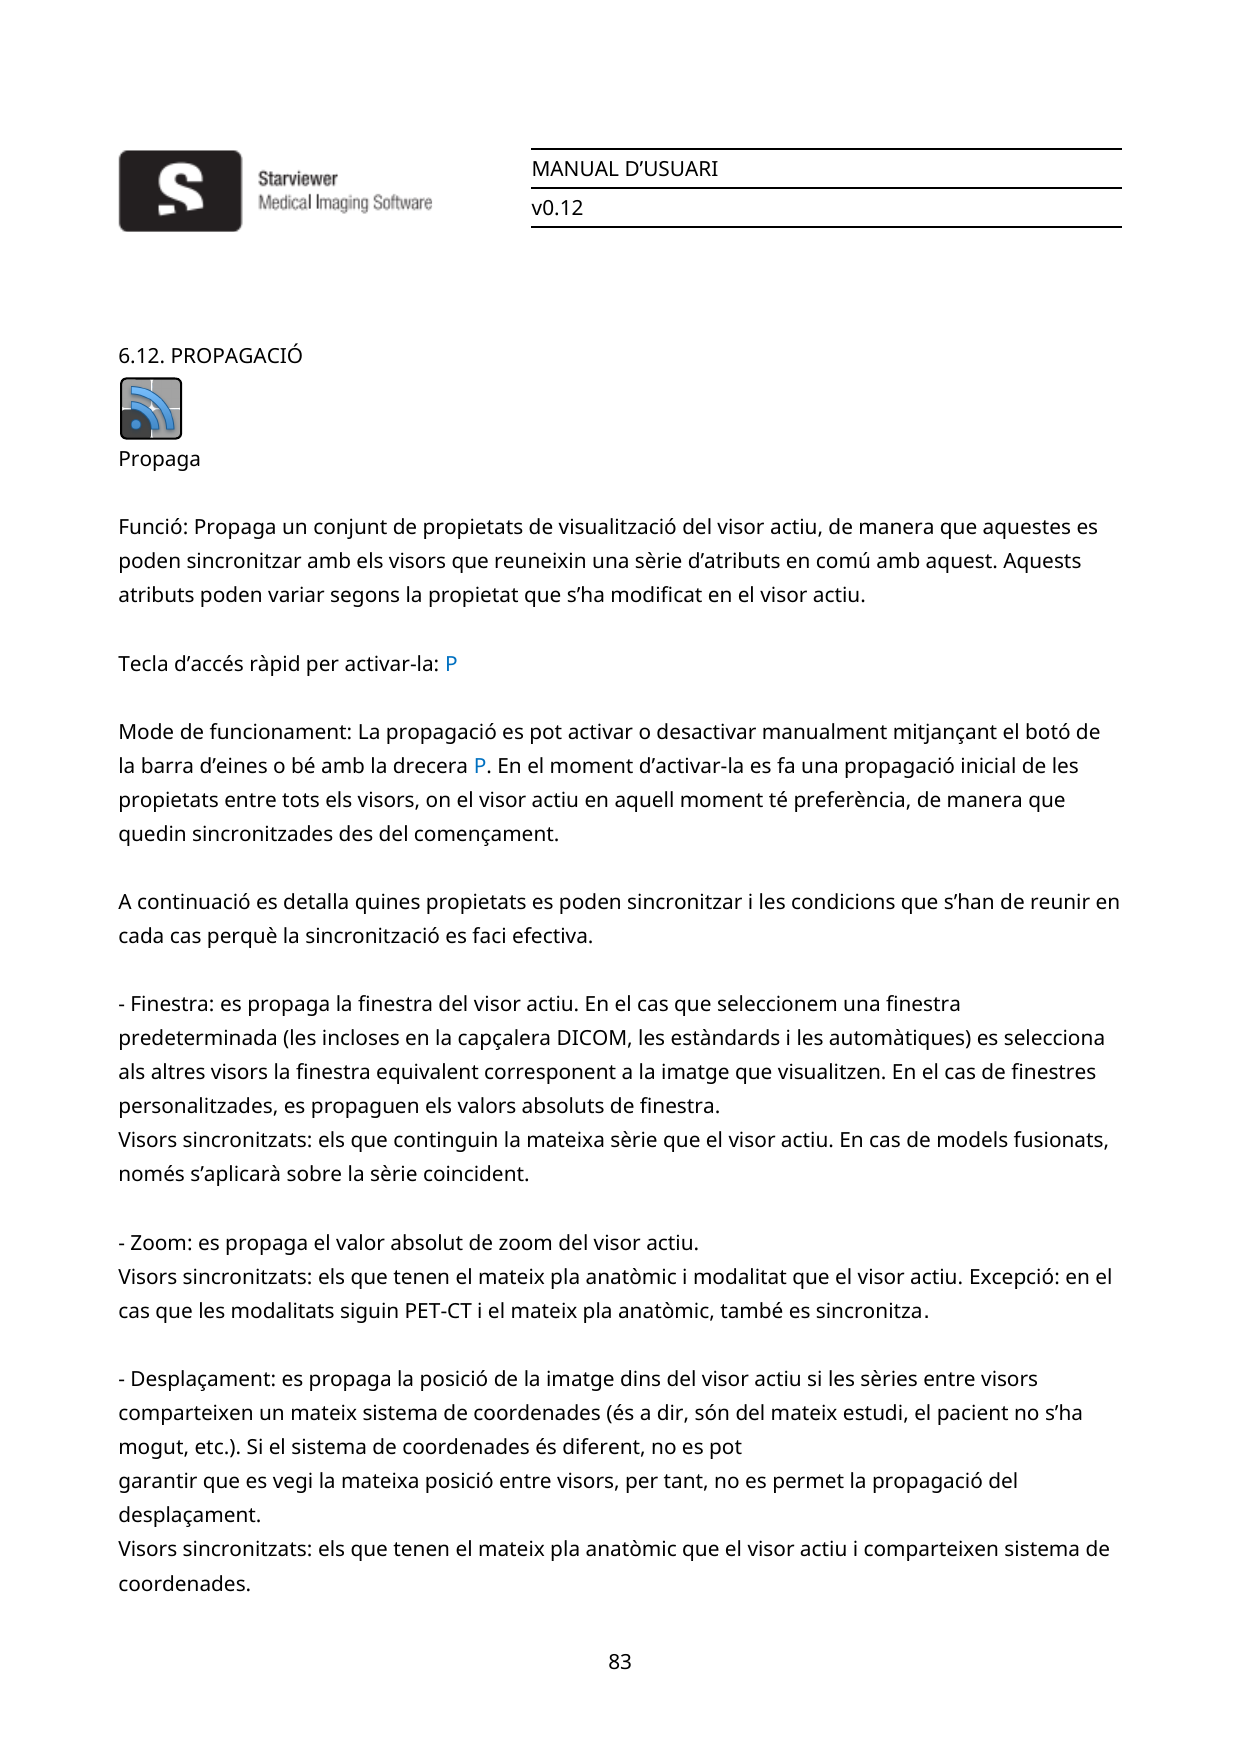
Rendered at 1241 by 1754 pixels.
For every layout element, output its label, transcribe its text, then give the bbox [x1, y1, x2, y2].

text Visors sincronitzats: els que tenen el mateix pla anatòmic que el visor actiu i comparteixen sistema de coordenades. [118, 1534, 1122, 1597]
text Mode de funcionament: La propagació es pot activar o desactivar manualment mitjançant el botó de la barra d’eines o bé amb la drecera P. En el moment d’activar-la es fa una propagació inicial de les propietats entre tots els visors, on el visor actiu en aquell moment té preferència, de manera que quedin sincronitzades des del començament. [118, 717, 1122, 847]
subtitle Propagació [118, 341, 1122, 370]
text garantir que es vegi la mateixa posició entre visors, per tant, no es permet la propagació del desplaçament. [118, 1466, 1122, 1529]
text - Finestra: es propaga la finestra del visor actiu. En el cas que seleccionem una finestra predeterminada (les incloses en la capçalera DICOM, les estàndards i les automàtiques) es selecciona als altres visors la finestra equivalent corresponent a la imatge que visualitzen. En el cas de finestres personalitzades, es propaguen els valors absoluts de finestra. [118, 989, 1122, 1120]
picture [123, 380, 180, 437]
text Funció: Propaga un conjunt de propietats de visualització del visor actiu, de manera que aquestes es poden sincronitzar amb els visors que reuneixin una sèrie d’atributs en comú amb aquest. Aquests atributs poden variar segons la propietat que s’ha modificat en el visor actiu. [118, 512, 1122, 609]
text Tecla d’accés ràpid per activar-la: P [118, 649, 1122, 677]
text Propaga [118, 444, 1122, 473]
text Visors sincronitzats: els que continguin la mateixa sèrie que el visor actiu. En cas de models fusionats, només s’aplicarà sobre la sèrie coincident. [118, 1126, 1122, 1188]
text A continuació es detalla quines propietats es poden sincronitzar i les condicions que s’han de reunir en cada cas perquè la sincronització es faci efectiva. [118, 887, 1122, 949]
text - Desplaçament: es propaga la posició de la imatge dins del visor actiu si les sèries entre visors comparteixen un mateix sistema de coordenades (és a dir, són del mateix estudi, el pacient no s’ha mogut, etc.). Si el sistema de coordenades és diferent, no es pot [118, 1364, 1122, 1461]
text - Zoom: es propaga el valor absolut de zoom del visor actiu. Visors sincronitzats: els que tenen el mateix pla anatòmic i modalitat que el visor actiu. Excepció: en el cas que les modalitats siguin PET-CT i el mateix pla anatòmic, també es sincronitza. [118, 1228, 1122, 1324]
